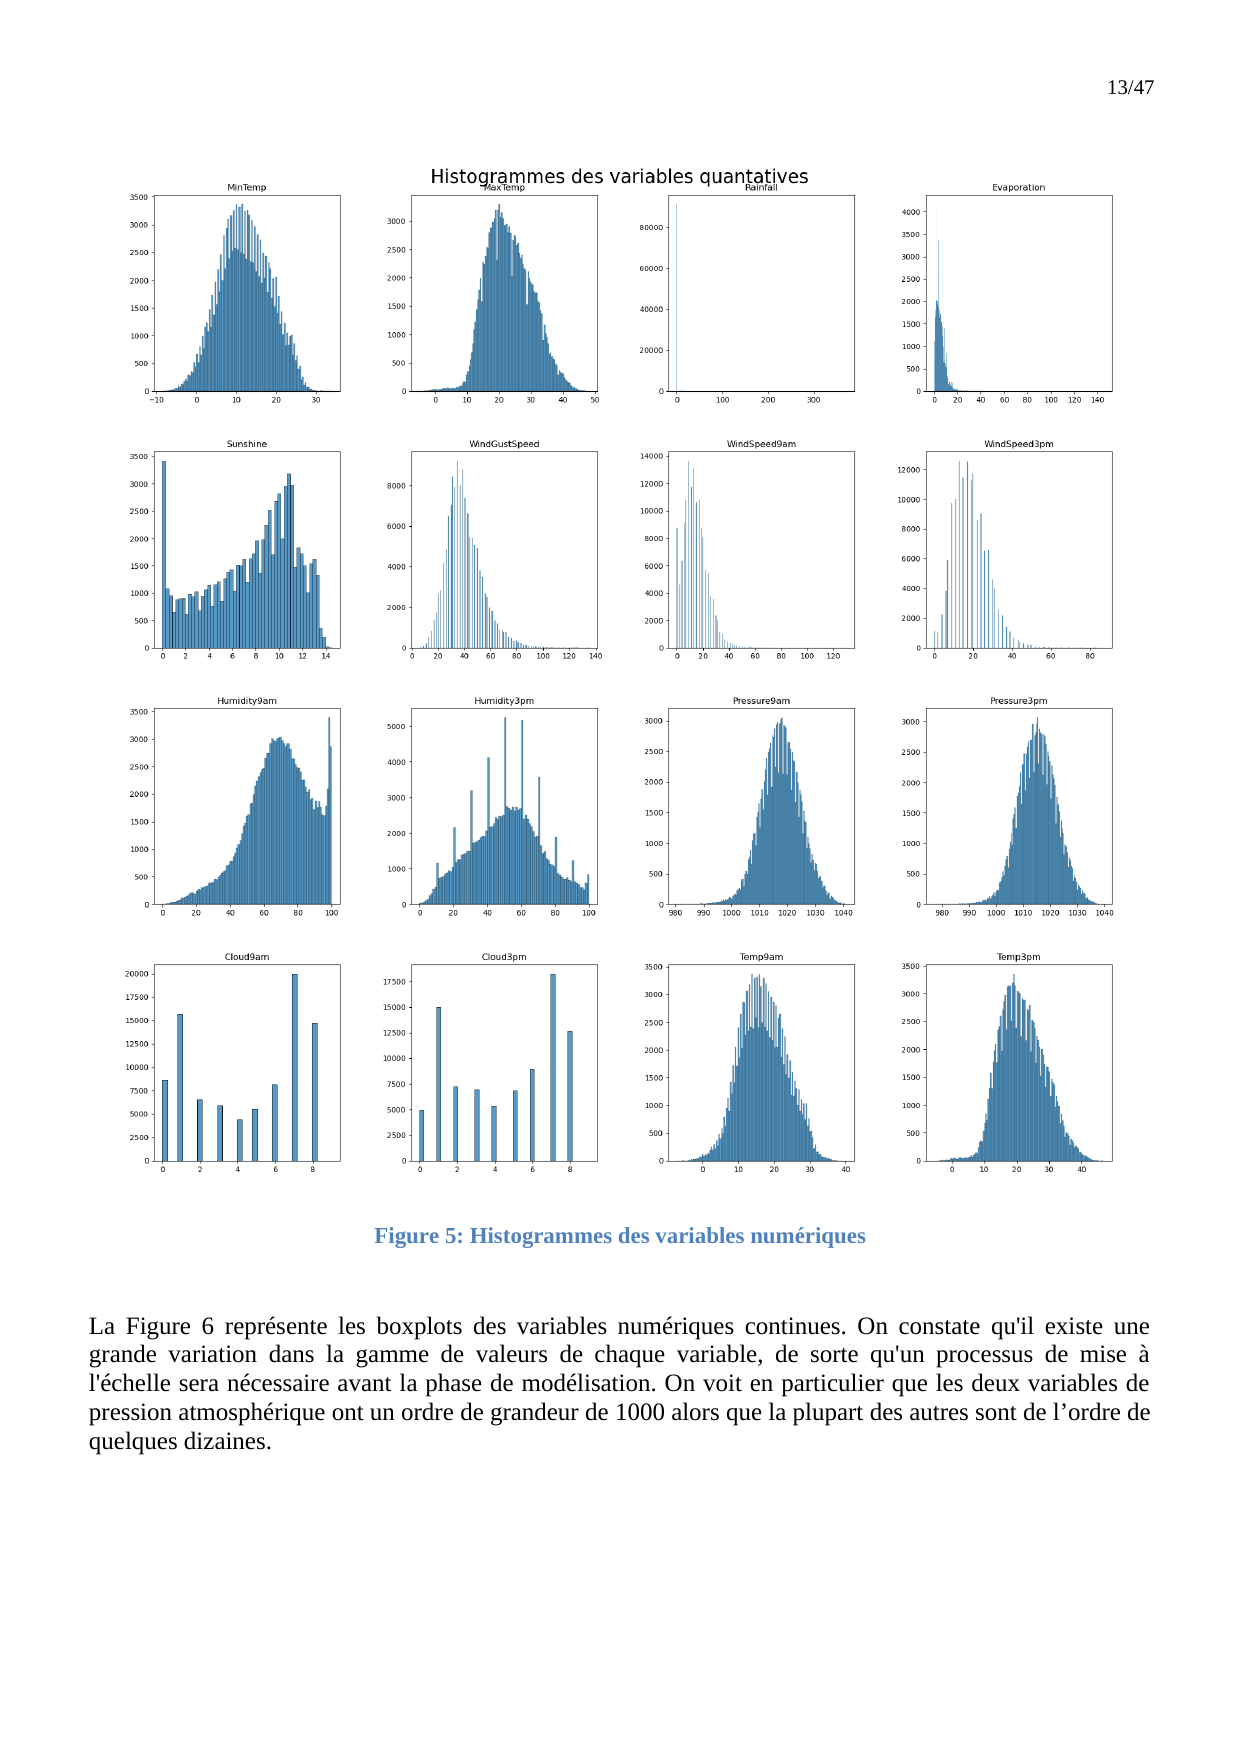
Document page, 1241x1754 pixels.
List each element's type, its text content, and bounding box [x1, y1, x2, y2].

text La Figure 6 représente les boxplots des variables numériques continues. On constate qu'il existe une grande variation dans la gamme de valeurs de chaque variable, de sorte qu'un processus de mise à l'échelle sera nécessaire avant la phase de modélisation. On voit en particulier que les deux variables de pression atmosphérique ont un ordre de grandeur de 1000 alors que la plupart des autres sont de l’ordre de quelques dizaines. [89, 1311, 1152, 1454]
picture [88, 147, 1151, 1210]
